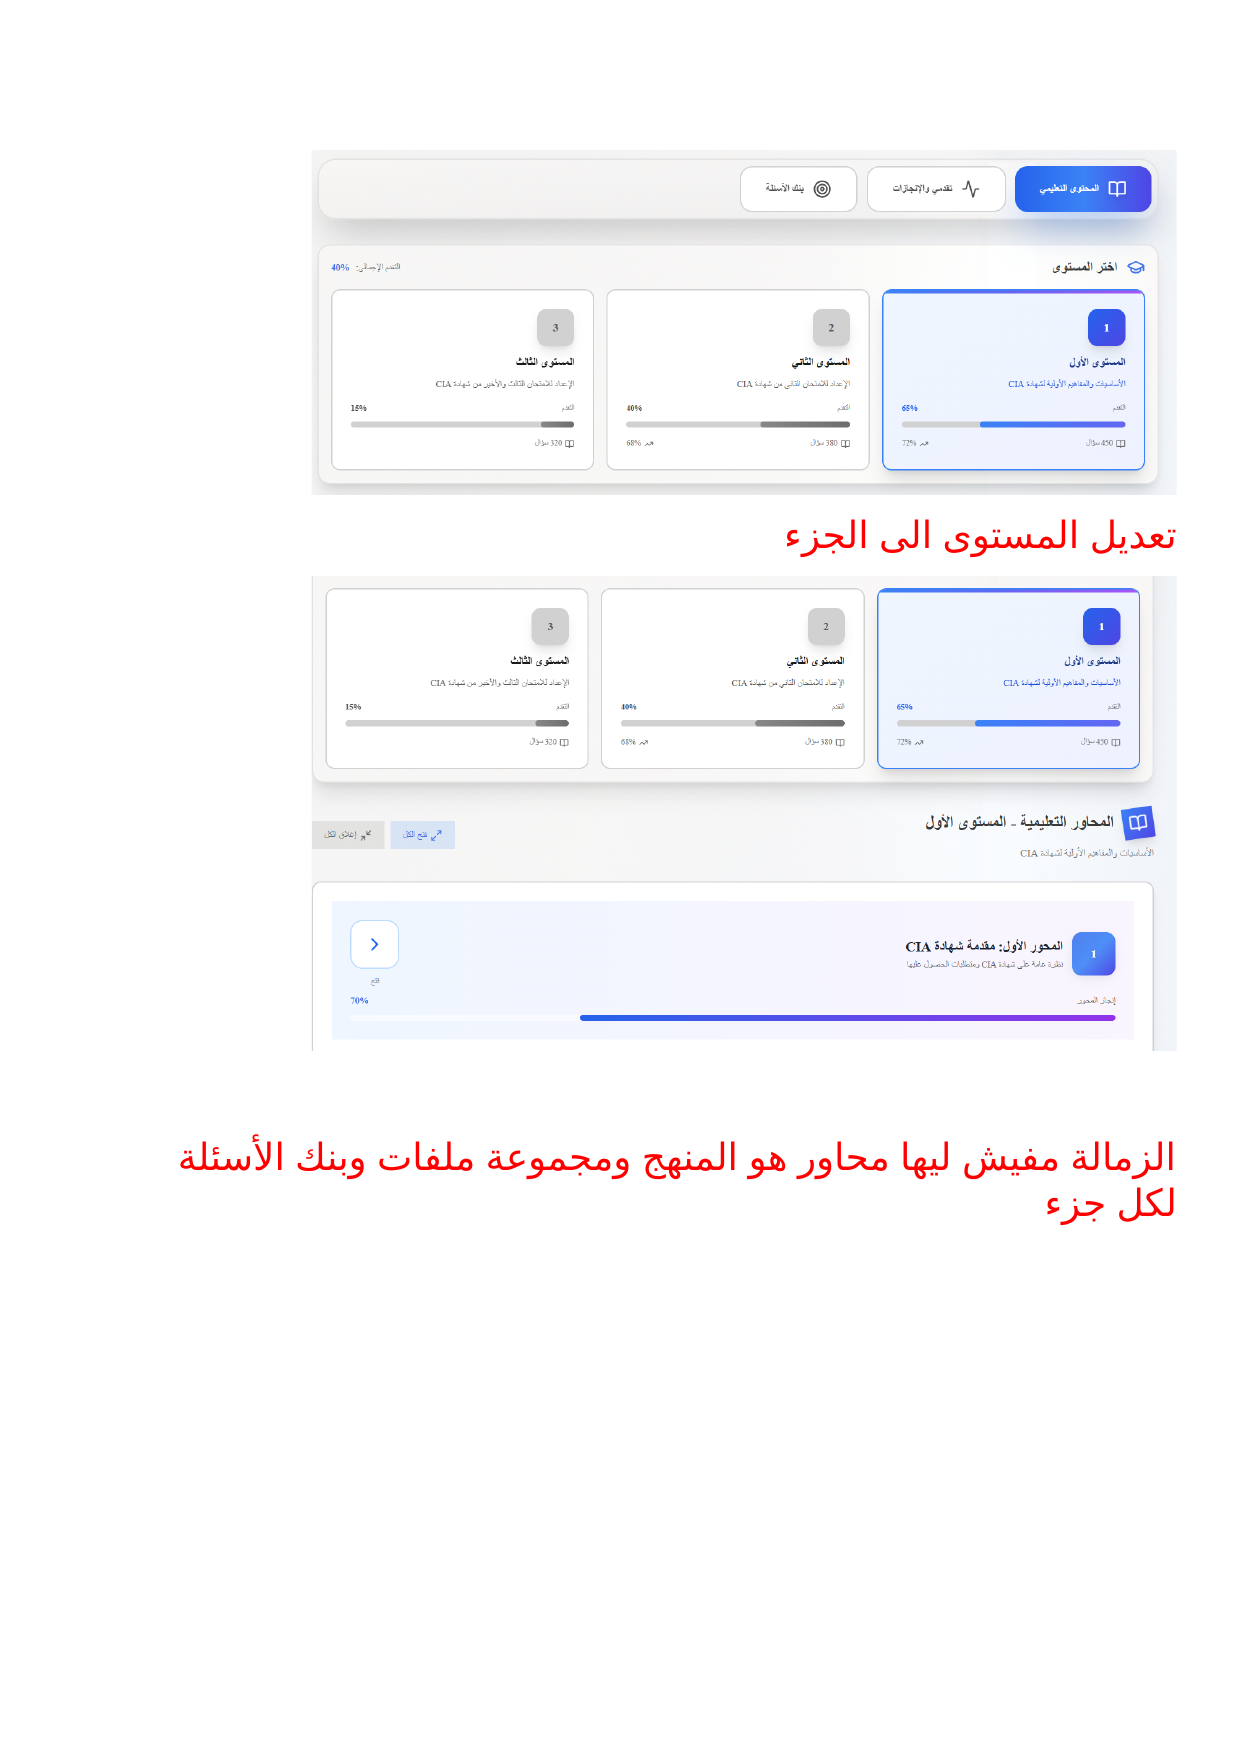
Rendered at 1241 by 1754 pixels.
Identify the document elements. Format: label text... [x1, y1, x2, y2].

text الزمالة مفيش ليها محاور هو المنهج ومجموعة ملفات وبنك الأسئلة لكل جزء [114, 1135, 1177, 1225]
picture [311, 576, 1177, 1051]
picture [311, 150, 1177, 495]
text تعديل المستوى الى الجزء [114, 513, 1177, 556]
